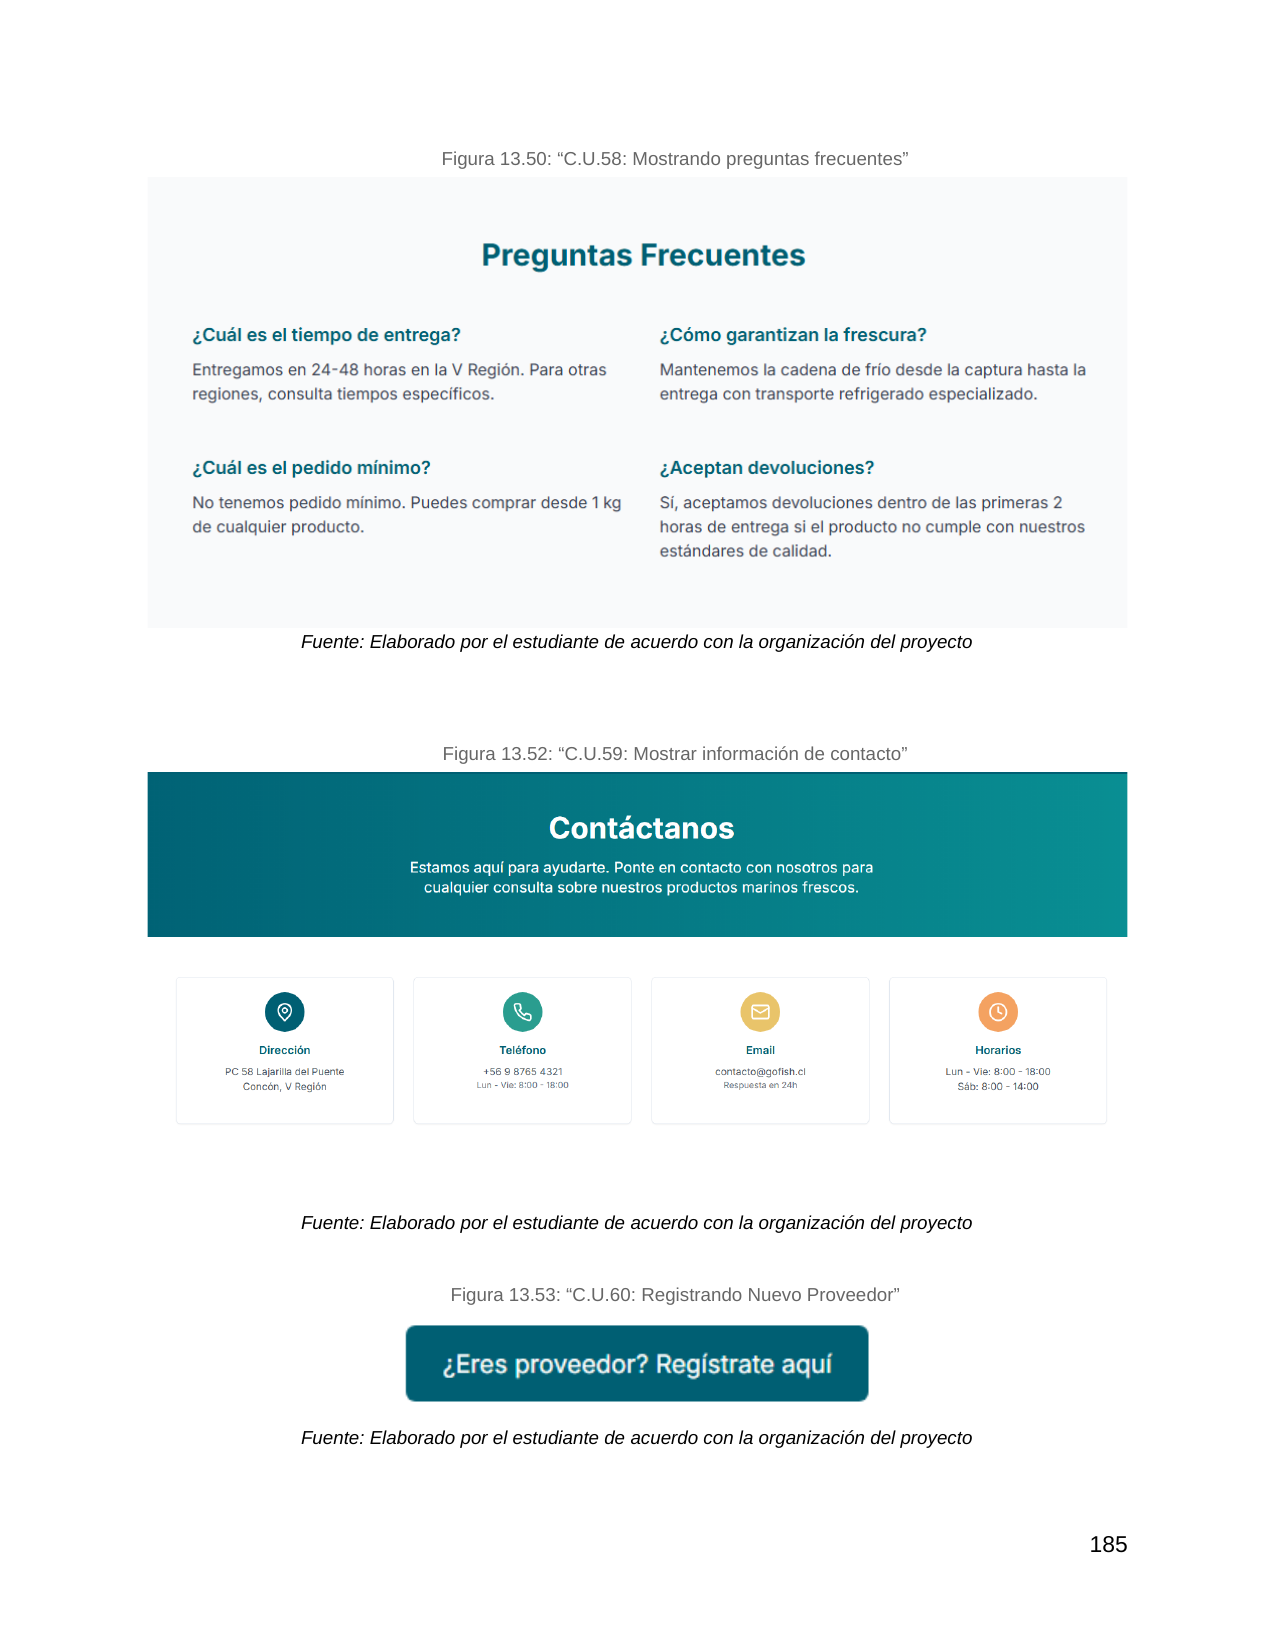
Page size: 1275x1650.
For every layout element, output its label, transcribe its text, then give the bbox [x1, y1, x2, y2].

subtitle Figura 13.50: “C.U.58: Mostrando preguntas frecuentes” [223, 148, 1127, 169]
picture [147, 177, 1128, 628]
text Fuente: Elaborado por el estudiante de acuerdo con la organización del proyecto [148, 631, 1127, 653]
text Fuente: Elaborado por el estudiante de acuerdo con la organización del proyecto [148, 1427, 1127, 1449]
text Fuente: Elaborado por el estudiante de acuerdo con la organización del proyecto [148, 1212, 1127, 1233]
subtitle Figura 13.53: “C.U.60: Registrando Nuevo Proveedor” [223, 1284, 1127, 1306]
subtitle Figura 13.52: “C.U.59: Mostrar información de contacto” [223, 742, 1127, 764]
picture [389, 1313, 886, 1424]
picture [147, 772, 1128, 1148]
